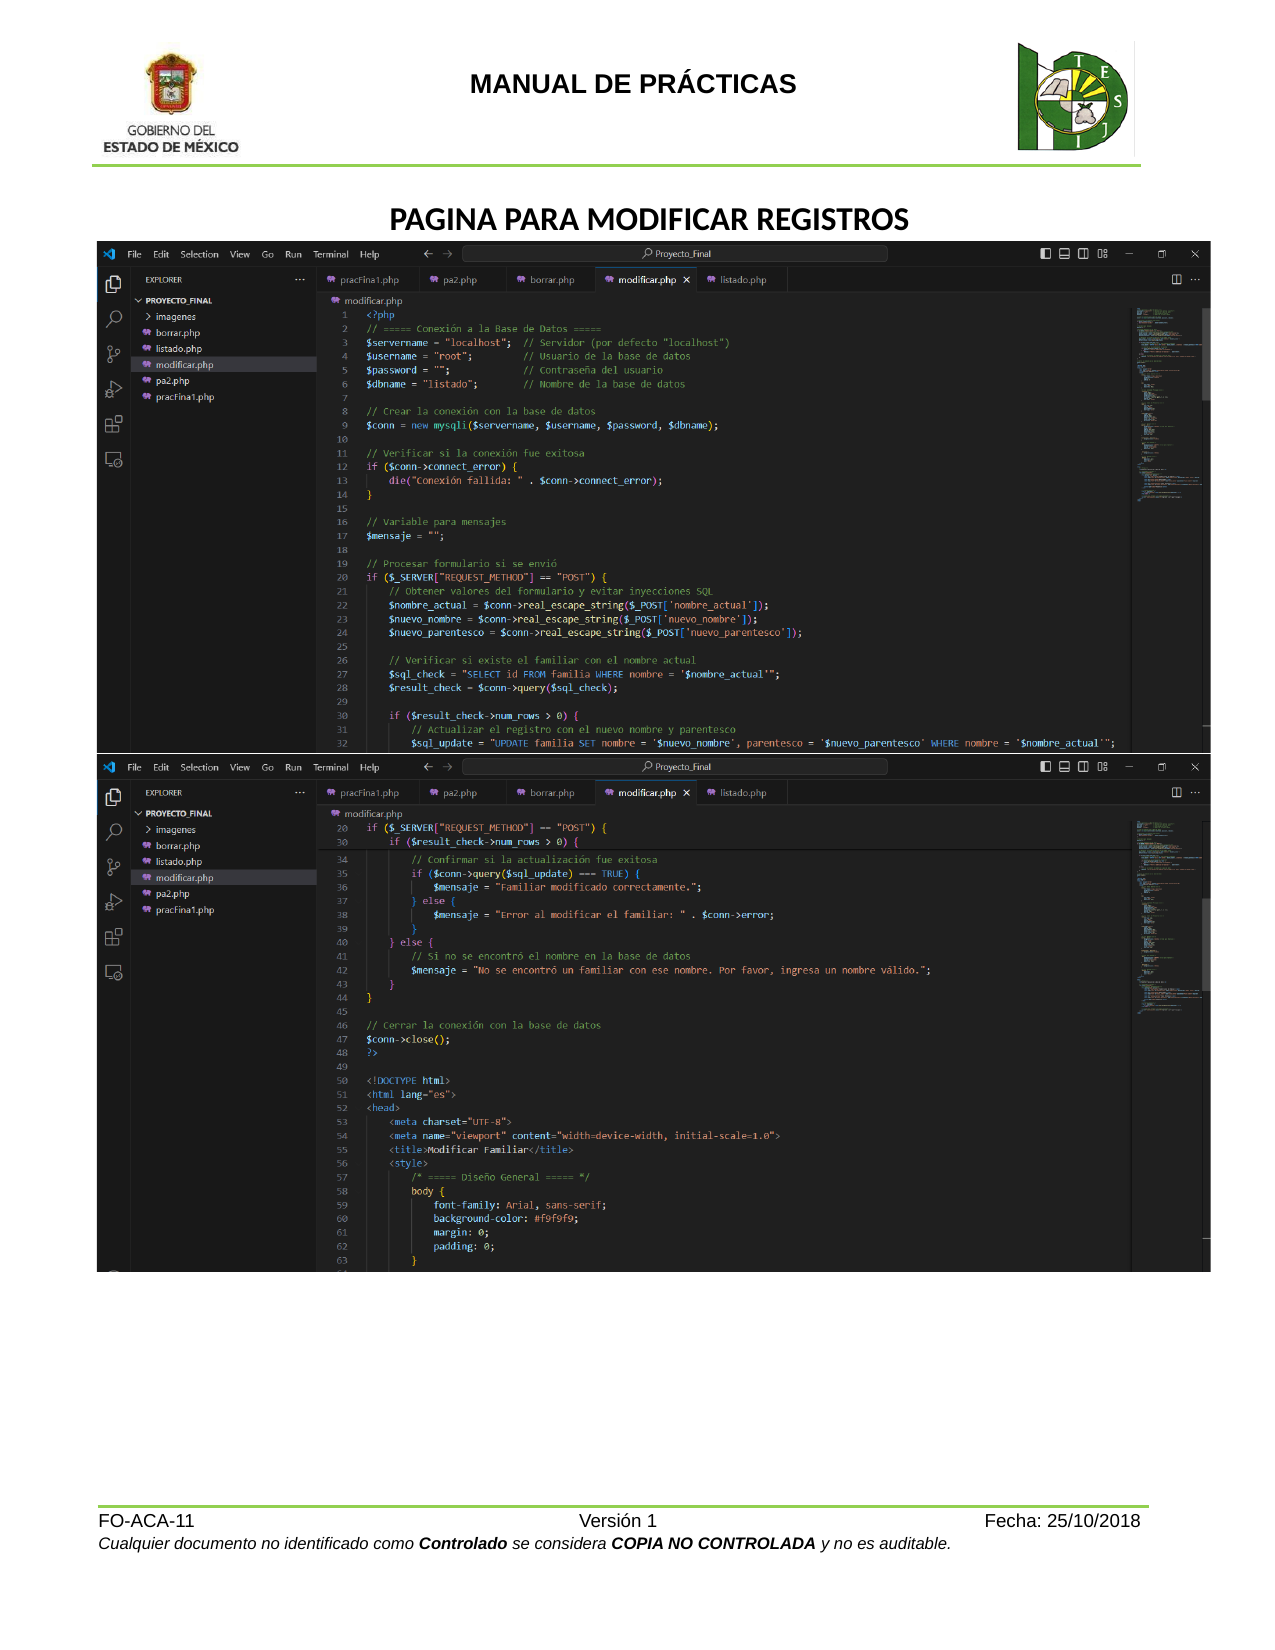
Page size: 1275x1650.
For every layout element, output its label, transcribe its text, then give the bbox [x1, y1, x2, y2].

picture [1016, 41, 1135, 157]
picture [96, 754, 1211, 1272]
picture [468, 63, 905, 108]
text PAGINA PARA MODIFICAR REGISTROS [97, 198, 1202, 238]
picture [96, 241, 1211, 753]
picture [95, 42, 241, 161]
